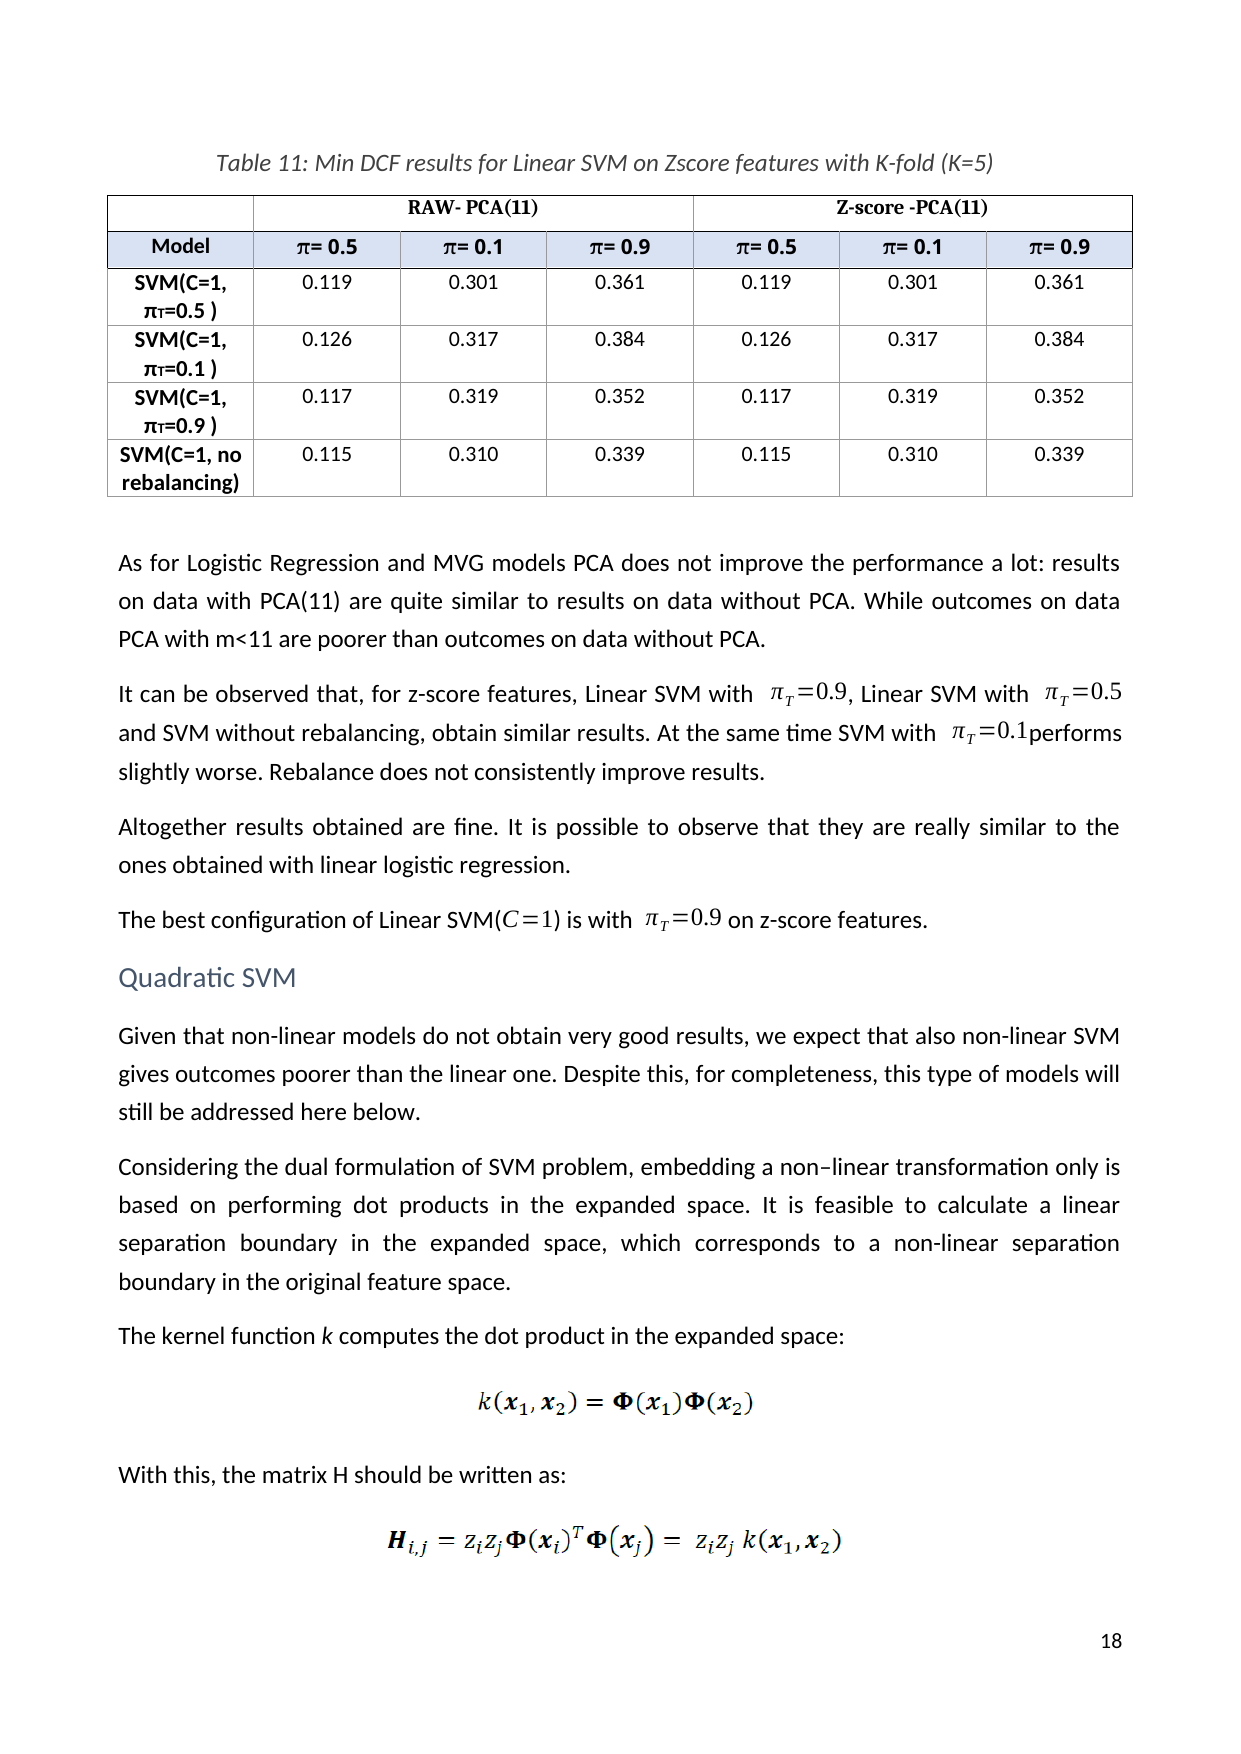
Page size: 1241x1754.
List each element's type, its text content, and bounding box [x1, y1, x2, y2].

text With this, the matrix H should be written as: [118, 1459, 1122, 1490]
table_cell 0.317 [840, 326, 986, 382]
table_cell 0.319 [840, 383, 986, 439]
table_cell π= 0.5 [254, 232, 400, 267]
subtitle Quadratic SVM [118, 959, 1122, 995]
table_cell 0.352 [987, 383, 1132, 439]
table_cell 0.361 [987, 269, 1132, 324]
table_cell SVM(C=1, πT=0.9 ) [108, 383, 253, 439]
table_cell π= 0.5 [694, 232, 839, 267]
table_cell 0.117 [694, 383, 839, 439]
table_cell 0.310 [401, 440, 546, 496]
table_cell 0.117 [254, 383, 400, 439]
table_cell SVM(C=1, no rebalancing) [108, 440, 253, 496]
table_cell 0.119 [694, 269, 839, 324]
table_cell 0.119 [254, 269, 400, 324]
picture [465, 1375, 775, 1436]
text Given that non-linear models do not obtain very good results, we expect that also non-linear SVM gives outcomes poorer than the linear one. Despite this, for completeness, this type of models will still be addressed here below. [118, 1020, 1122, 1127]
table_cell 0.384 [987, 326, 1132, 382]
table_cell SVM(C=1, πT=0.1 ) [108, 326, 253, 382]
text Considering the dual formulation of SVM problem, embedding a non–linear transformation only is based on performing dot products in the expanded space. It is feasible to calculate a linear separation boundary in the expanded space, which corresponds to a non-linear separation boundary in the original feature space. [118, 1151, 1122, 1296]
table_cell 0.361 [547, 269, 693, 324]
text As for Logistic Regression and MVG models PCA does not improve the performance a lot: results on data with PCA(11) are quite similar to results on data without PCA. While outcomes on data PCA with m<11 are poorer than outcomes on data without PCA. [118, 547, 1122, 654]
table_cell 0.339 [547, 440, 693, 496]
text The best configuration of Linear SVM() is with on z-score features. [118, 903, 1122, 935]
table_cell π= 0.9 [987, 232, 1132, 267]
table_header [108, 196, 253, 231]
table_cell 0.339 [987, 440, 1132, 496]
table_cell 0.301 [840, 269, 986, 324]
text It can be observed that, for z-score features, Linear SVM with , Linear SVM with and SVM without rebalancing, obtain similar results. At the same time SVM with performs slightly worse. Rebalance does not consistently improve results. [118, 678, 1122, 786]
table_cell 0.301 [401, 269, 546, 324]
table_cell 0.384 [547, 326, 693, 382]
table_cell 0.115 [694, 440, 839, 496]
table_cell 0.319 [401, 383, 546, 439]
table_cell 0.352 [547, 383, 693, 439]
table_header RAW- PCA(11) [254, 196, 693, 231]
table_header Z-score -PCA(11) [694, 196, 1132, 231]
table_cell 0.126 [254, 326, 400, 382]
table_cell π= 0.1 [401, 232, 546, 267]
text Altogether results obtained are fine. It is possible to observe that they are really similar to the ones obtained with linear logistic regression. [118, 811, 1122, 879]
table_cell 0.115 [254, 440, 400, 496]
table_cell π= 0.1 [840, 232, 986, 267]
table_cell Model [108, 232, 253, 267]
table_cell SVM(C=1, πT=0.5 ) [108, 269, 253, 324]
text Table 11: Min DCF results for Linear SVM on Zscore features with K-fold (K=5) [118, 148, 1122, 178]
table_cell 0.126 [694, 326, 839, 382]
picture [380, 1514, 860, 1574]
text The kernel function k computes the dot product in the expanded space: [118, 1321, 1122, 1351]
table_cell 0.317 [401, 326, 546, 382]
table_cell π= 0.9 [547, 232, 693, 267]
table_cell 0.310 [840, 440, 986, 496]
